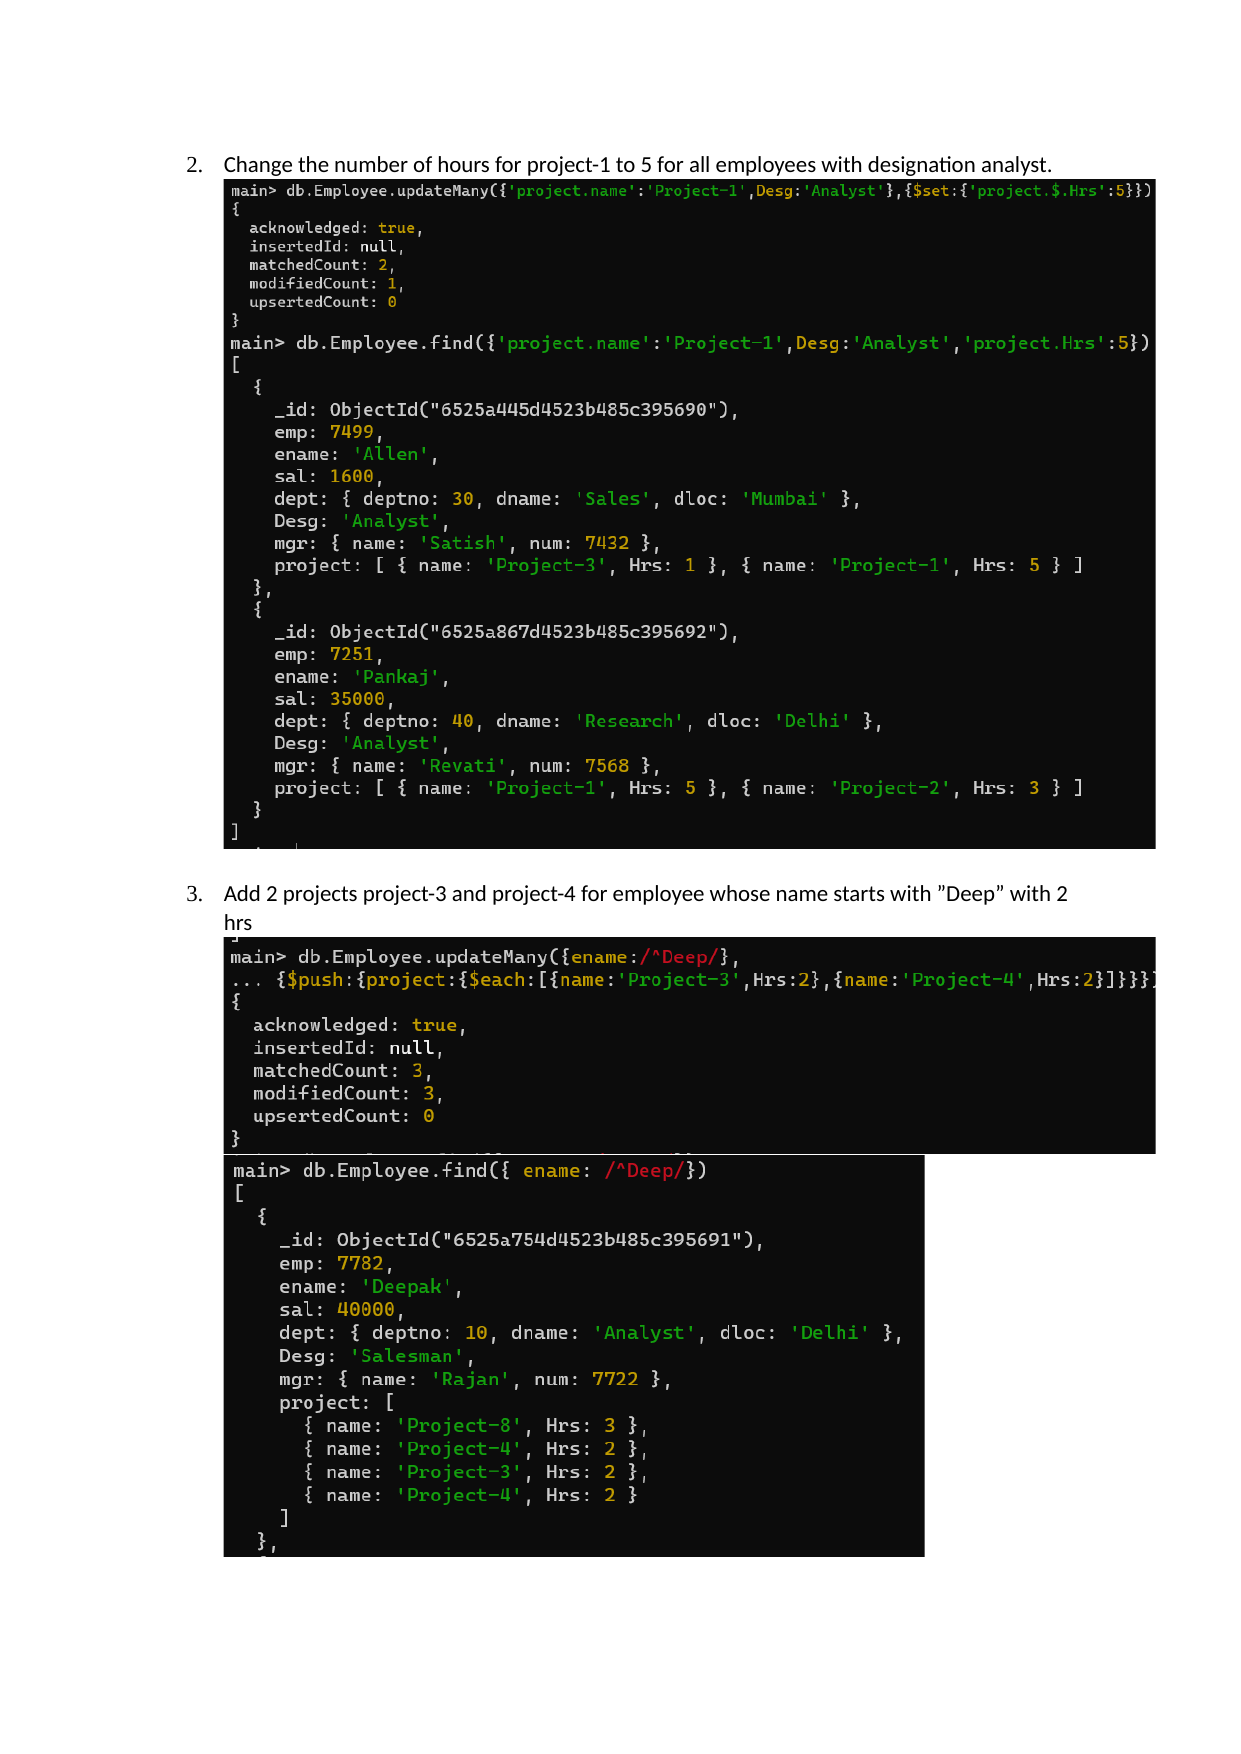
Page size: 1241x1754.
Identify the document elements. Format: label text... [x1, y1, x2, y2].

picture [223, 1155, 925, 1557]
picture [223, 179, 1156, 849]
picture [223, 937, 1156, 1154]
list Change the number of hours for project-1 to 5 for all employees with designation analyst. [186, 150, 1090, 178]
list Add 2 projects project-3 and project-4 for employee whose name starts with ”Deep” with 2 hrs [186, 879, 1090, 936]
